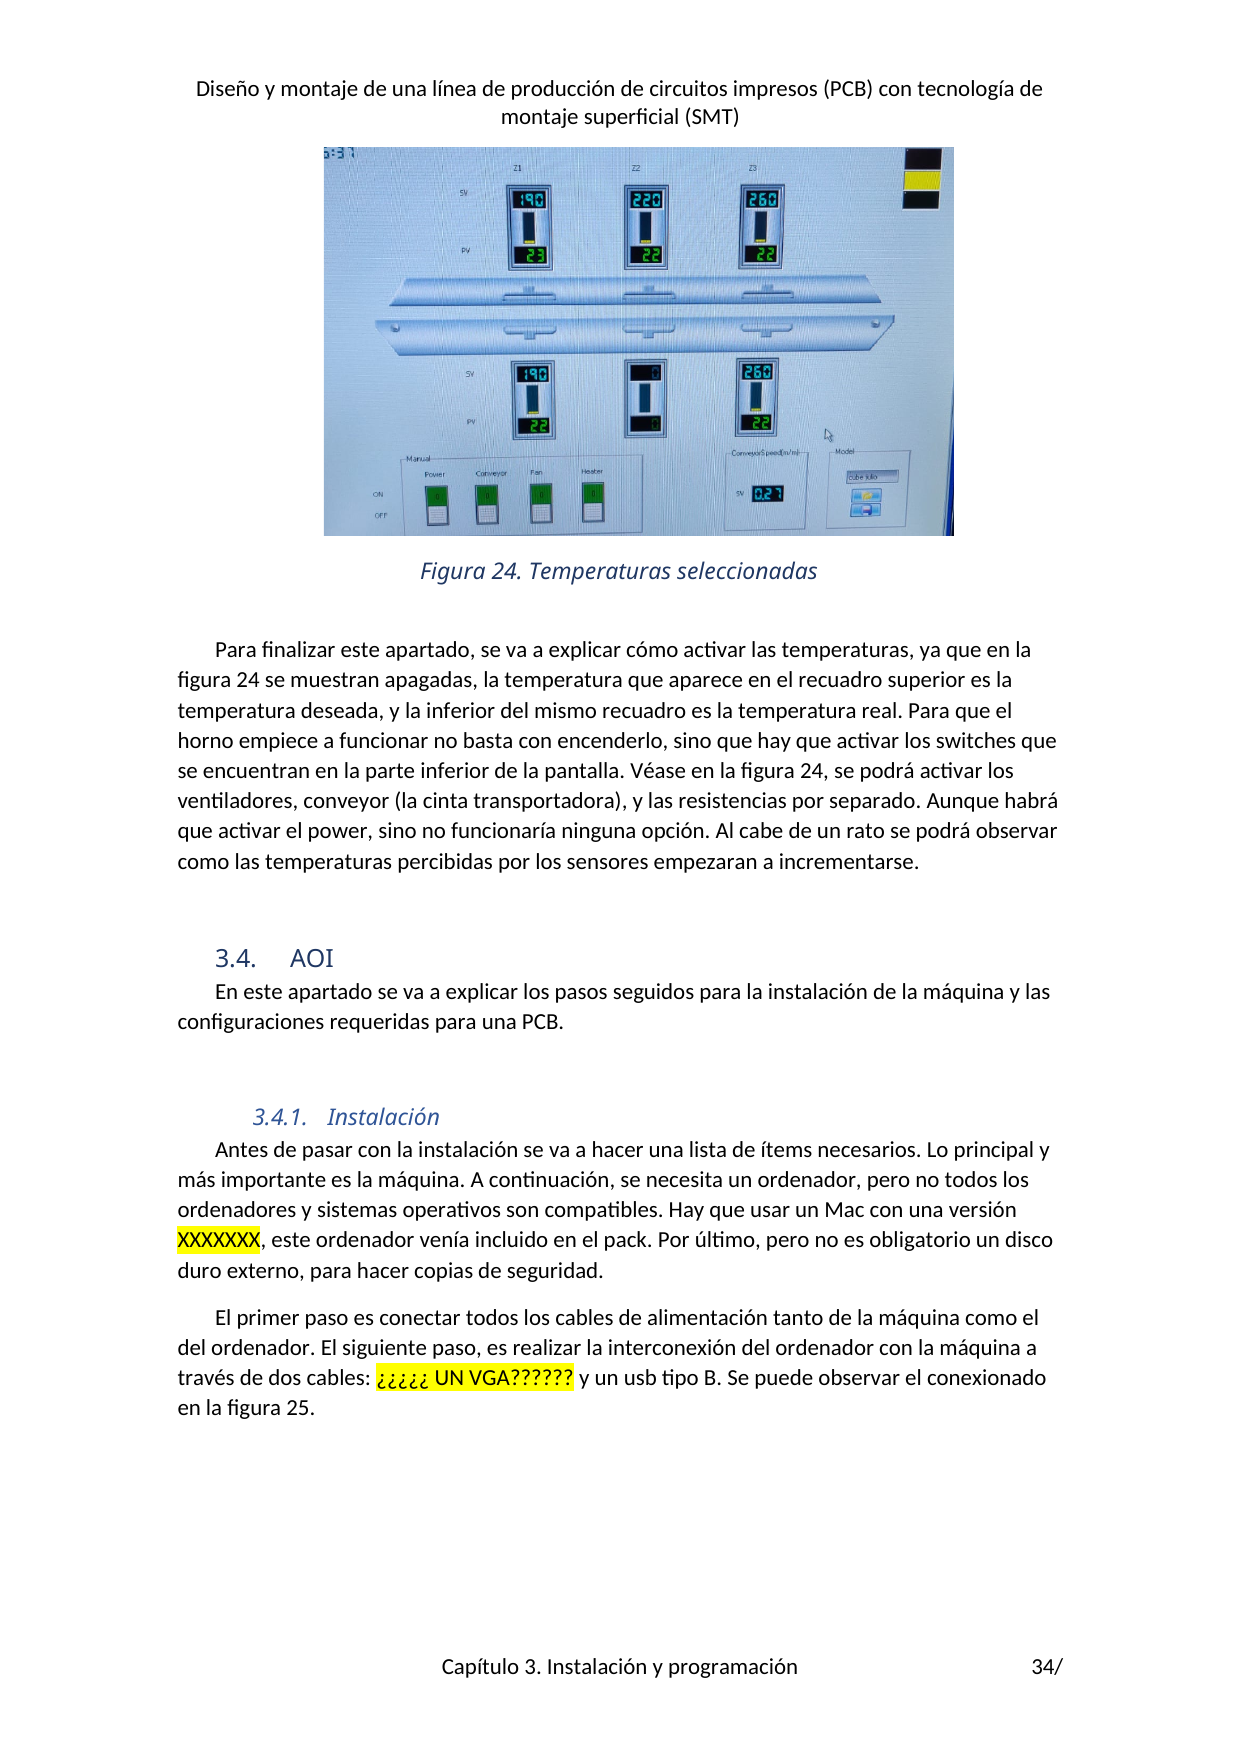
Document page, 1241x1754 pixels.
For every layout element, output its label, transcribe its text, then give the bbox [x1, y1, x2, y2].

subtitle Instalación [252, 1101, 1063, 1132]
subtitle AOI [215, 941, 1063, 974]
text El primer paso es conectar todos los cables de alimentación tanto de la máquina como el del ordenador. El siguiente paso, es realizar la interconexión del ordenador con la máquina a través de dos cables: ¿¿¿¿¿ UN VGA?????? y un usb tipo B. Se puede observar el conexionado en la figura 25. [177, 1303, 1063, 1421]
subtitle Figura 24. Temperaturas seleccionadas [177, 555, 1063, 586]
text Antes de pasar con la instalación se va a hacer una lista de ítems necesarios. Lo principal y más importante es la máquina. A continuación, se necesita un ordenador, pero no todos los ordenadores y sistemas operativos son compatibles. Hay que usar un Mac con una versión XXXXXXX, este ordenador venía incluido en el pack. Por último, pero no es obligatorio un disco duro externo, para hacer copias de seguridad. [177, 1135, 1063, 1284]
picture [323, 147, 954, 536]
text Para finalizar este apartado, se va a explicar cómo activar las temperaturas, ya que en la figura 24 se muestran apagadas, la temperatura que aparece en el recuadro superior es la temperatura deseada, y la inferior del mismo recuadro es la temperatura real. Para que el horno empiece a funcionar no basta con encenderlo, sino que hay que activar los switches que se encuentran en la parte inferior de la pantalla. Véase en la figura 24, se podrá activar los ventiladores, conveyor (la cinta transportadora), y las resistencias por separado. Aunque habrá que activar el power, sino no funcionaría ninguna opción. Al cabe de un rato se podrá observar como las temperaturas percibidas por los sensores empezaran a incrementarse. [177, 635, 1063, 875]
text En este apartado se va a explicar los pasos seguidos para la instalación de la máquina y las configuraciones requeridas para una PCB. [177, 977, 1063, 1036]
